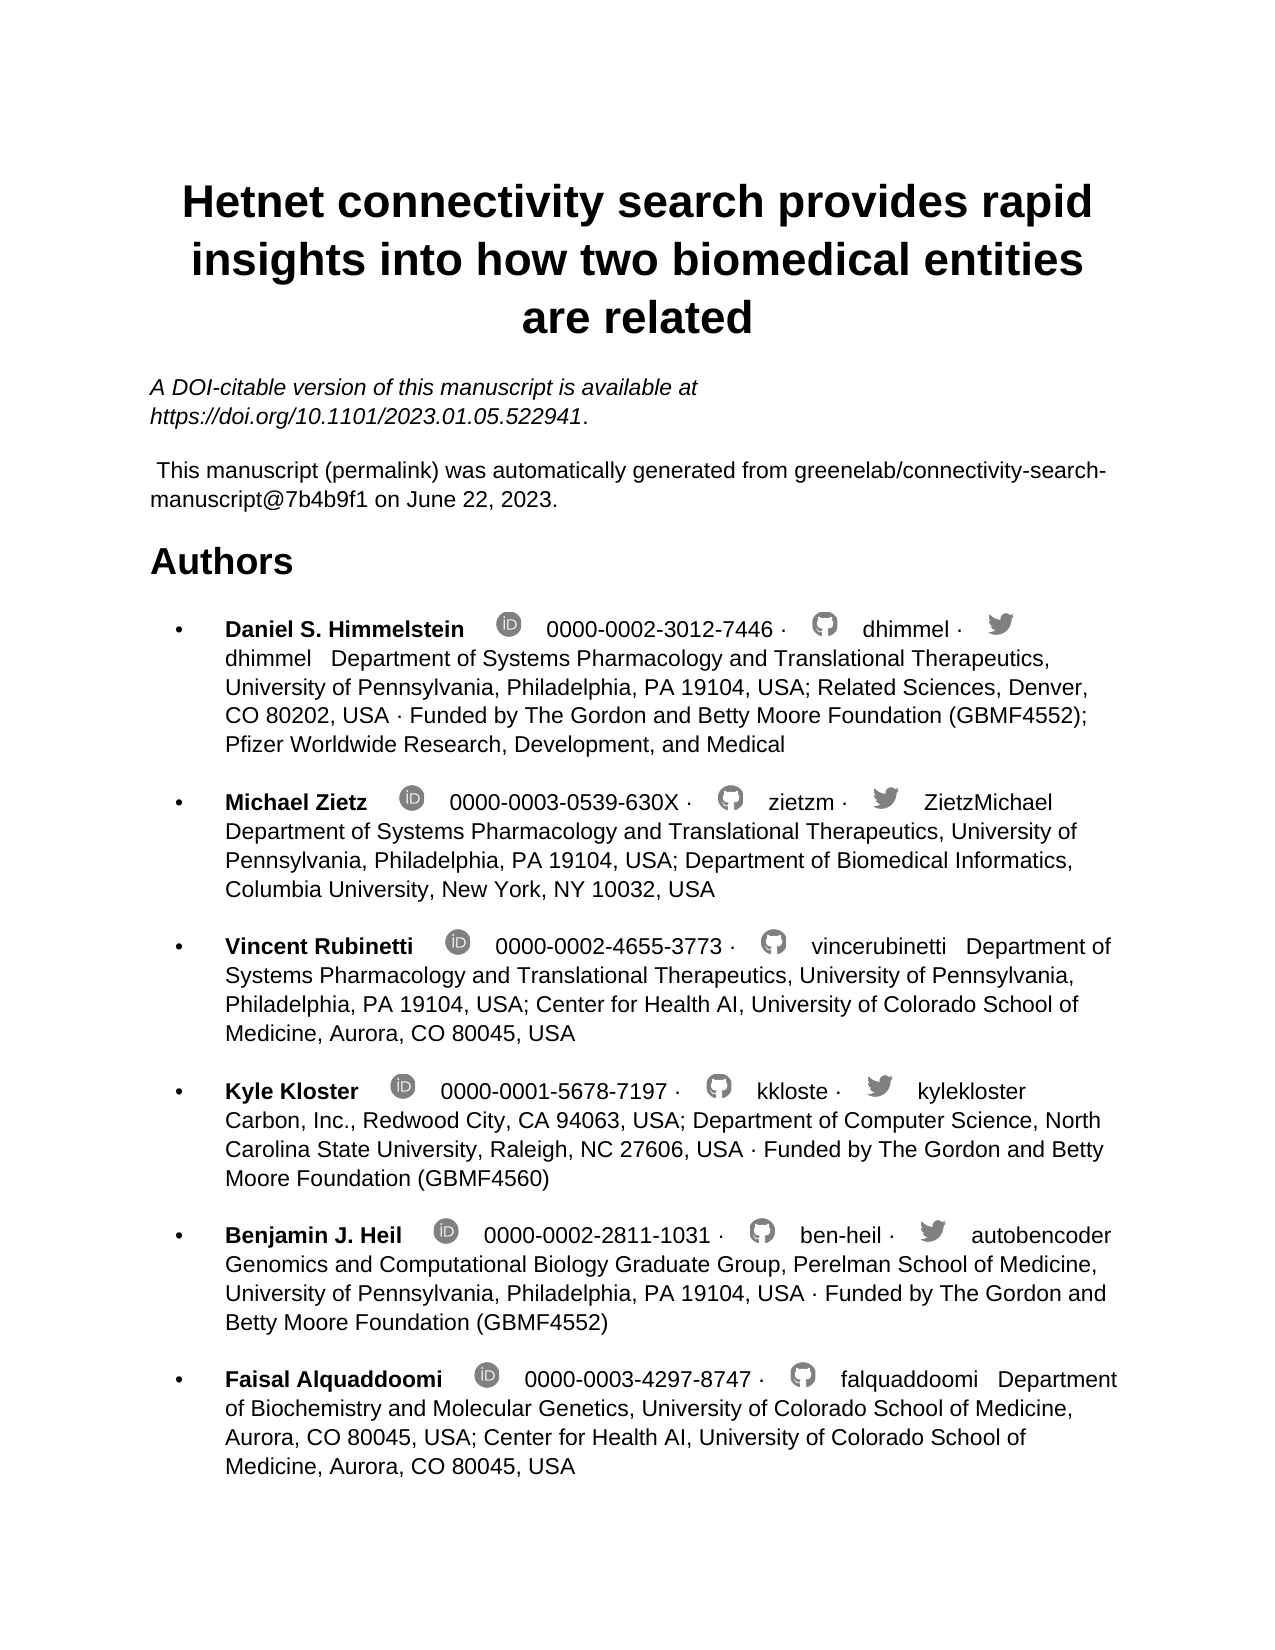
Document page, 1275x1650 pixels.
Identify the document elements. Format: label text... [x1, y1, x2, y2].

subtitle Authors [150, 539, 1125, 583]
picture [496, 612, 522, 637]
list Benjamin J. Heil 0000-0002-2811-1031 · ben-heil · autobencoder Genomics and Computational Biology Graduate Group, Perelman School of Medicine, University of Pennsylvania, Philadelphia, PA 19104, USA · Funded by The Gordon and Betty Moore Foundation (GBMF4552) [175, 1218, 1125, 1335]
picture [873, 785, 899, 811]
list Kyle Kloster 0000-0001-5678-7197 · kkloste · kylekloster Carbon, Inc., Redwood City, CA 94063, USA; Department of Computer Science, North Carolina State University, Raleigh, NC 27606, USA · Funded by The Gordon and Betty Moore Foundation (GBMF4560) [175, 1074, 1125, 1191]
picture [867, 1074, 893, 1099]
picture [812, 612, 838, 637]
text This manuscript (permalink) was automatically generated from greenelab/connectivity-search-manuscript@7b4b9f1 on June 22, 2023. [150, 457, 1125, 512]
title Hetnet connectivity search provides rapid insights into how two biomedical entities are related [150, 175, 1125, 343]
picture [790, 1362, 816, 1388]
list Faisal Alquaddoomi 0000-0003-4297-8747 · falquaddoomi Department of Biochemistry and Molecular Genetics, University of Colorado School of Medicine, Aurora, CO 80045, USA; Center for Health AI, University of Colorado School of Medicine, Aurora, CO 80045, USA [175, 1363, 1125, 1479]
picture [750, 1218, 775, 1244]
picture [445, 929, 470, 955]
picture [390, 1074, 416, 1099]
picture [474, 1362, 500, 1388]
picture [706, 1074, 732, 1099]
picture [433, 1218, 459, 1244]
picture [761, 929, 787, 955]
list Michael Zietz 0000-0003-0539-630X · zietzm · ZietzMichael Department of Systems Pharmacology and Translational Therapeutics, University of Pennsylvania, Philadelphia, PA 19104, USA; Department of Biomedical Informatics, Columbia University, New York, NY 10032, USA [175, 785, 1125, 902]
picture [988, 612, 1014, 637]
picture [921, 1218, 946, 1244]
picture [399, 785, 425, 811]
picture [718, 785, 743, 811]
list Vincent Rubinetti 0000-0002-4655-3773 · vincerubinetti Department of Systems Pharmacology and Translational Therapeutics, University of Pennsylvania, Philadelphia, PA 19104, USA; Center for Health AI, University of Colorado School of Medicine, Aurora, CO 80045, USA [175, 930, 1125, 1046]
text A DOI-citable version of this manuscript is available at https://doi.org/10.1101/2023.01.05.522941. [150, 374, 1125, 429]
list Daniel S. Himmelstein 0000-0002-3012-7446 · dhimmel · dhimmel Department of Systems Pharmacology and Translational Therapeutics, University of Pennsylvania, Philadelphia, PA 19104, USA; Related Sciences, Denver, CO 80202, USA · Funded by The Gordon and Betty Moore Foundation (GBMF4552); Pfizer Worldwide Research, Development, and Medical [175, 612, 1125, 758]
